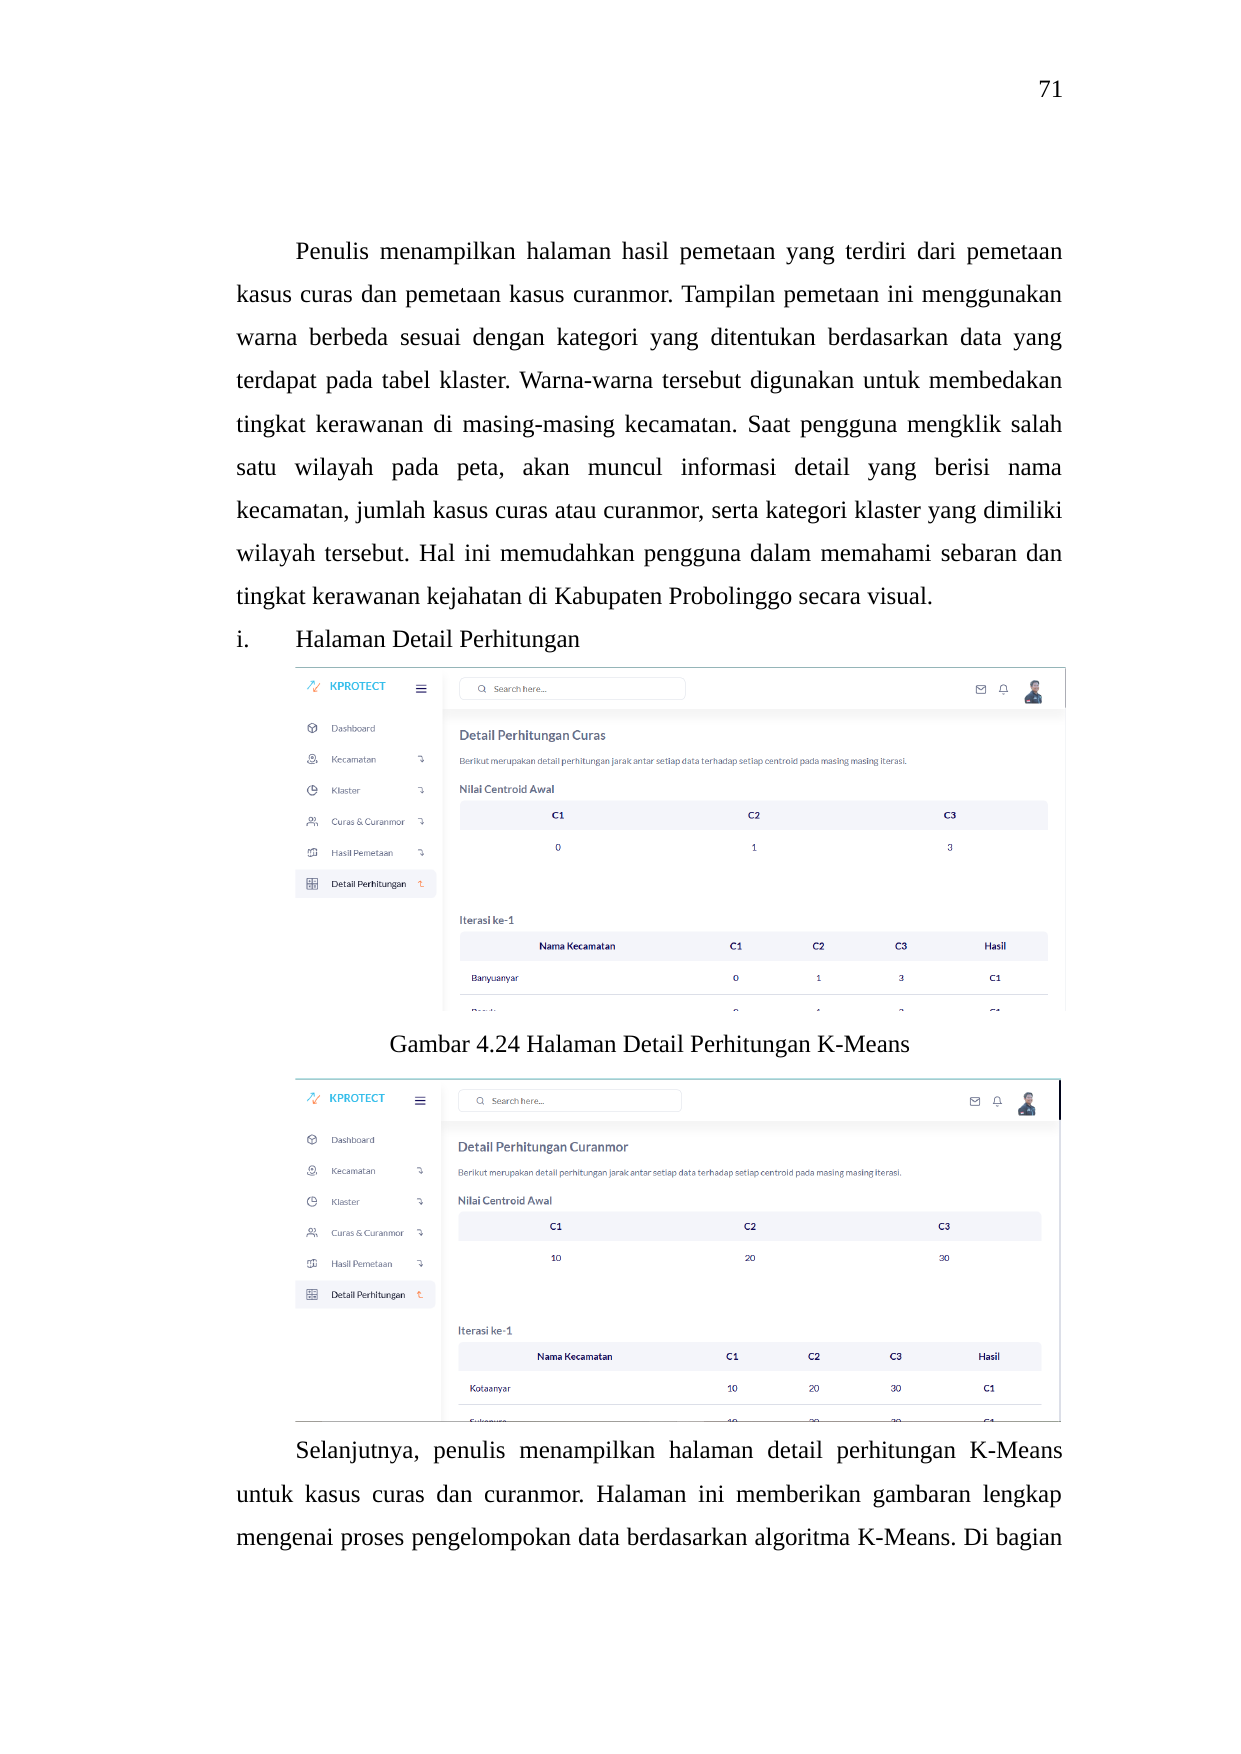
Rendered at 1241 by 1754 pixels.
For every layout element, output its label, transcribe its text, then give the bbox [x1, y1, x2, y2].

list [236, 1436, 1063, 1551]
list Halaman Detail Perhitungan [236, 624, 1063, 653]
picture [295, 667, 1066, 1011]
list Penulis menampilkan halaman hasil pemetaan yang terdiri dari pemetaan kasus curas dan pemetaan kasus curanmor. Tampilan pemetaan ini menggunakan warna berbeda sesuai dengan kategori yang ditentukan berdasarkan data yang terdapat pada tabel klaster. Warna-warna tersebut digunakan untuk membedakan tingkat kerawanan di masing-masing kecamatan. Saat pengguna mengklik salah satu wilayah pada peta, akan muncul informasi detail yang berisi nama kecamatan, jumlah kasus curas atau curanmor, serta kategori klaster yang dimiliki wilayah tersebut. Hal ini memudahkan pengguna dalam memahami sebaran dan tingkat kerawanan kejahatan di Kabupaten Probolinggo secara visual. [236, 236, 1063, 610]
picture [295, 1078, 1061, 1422]
